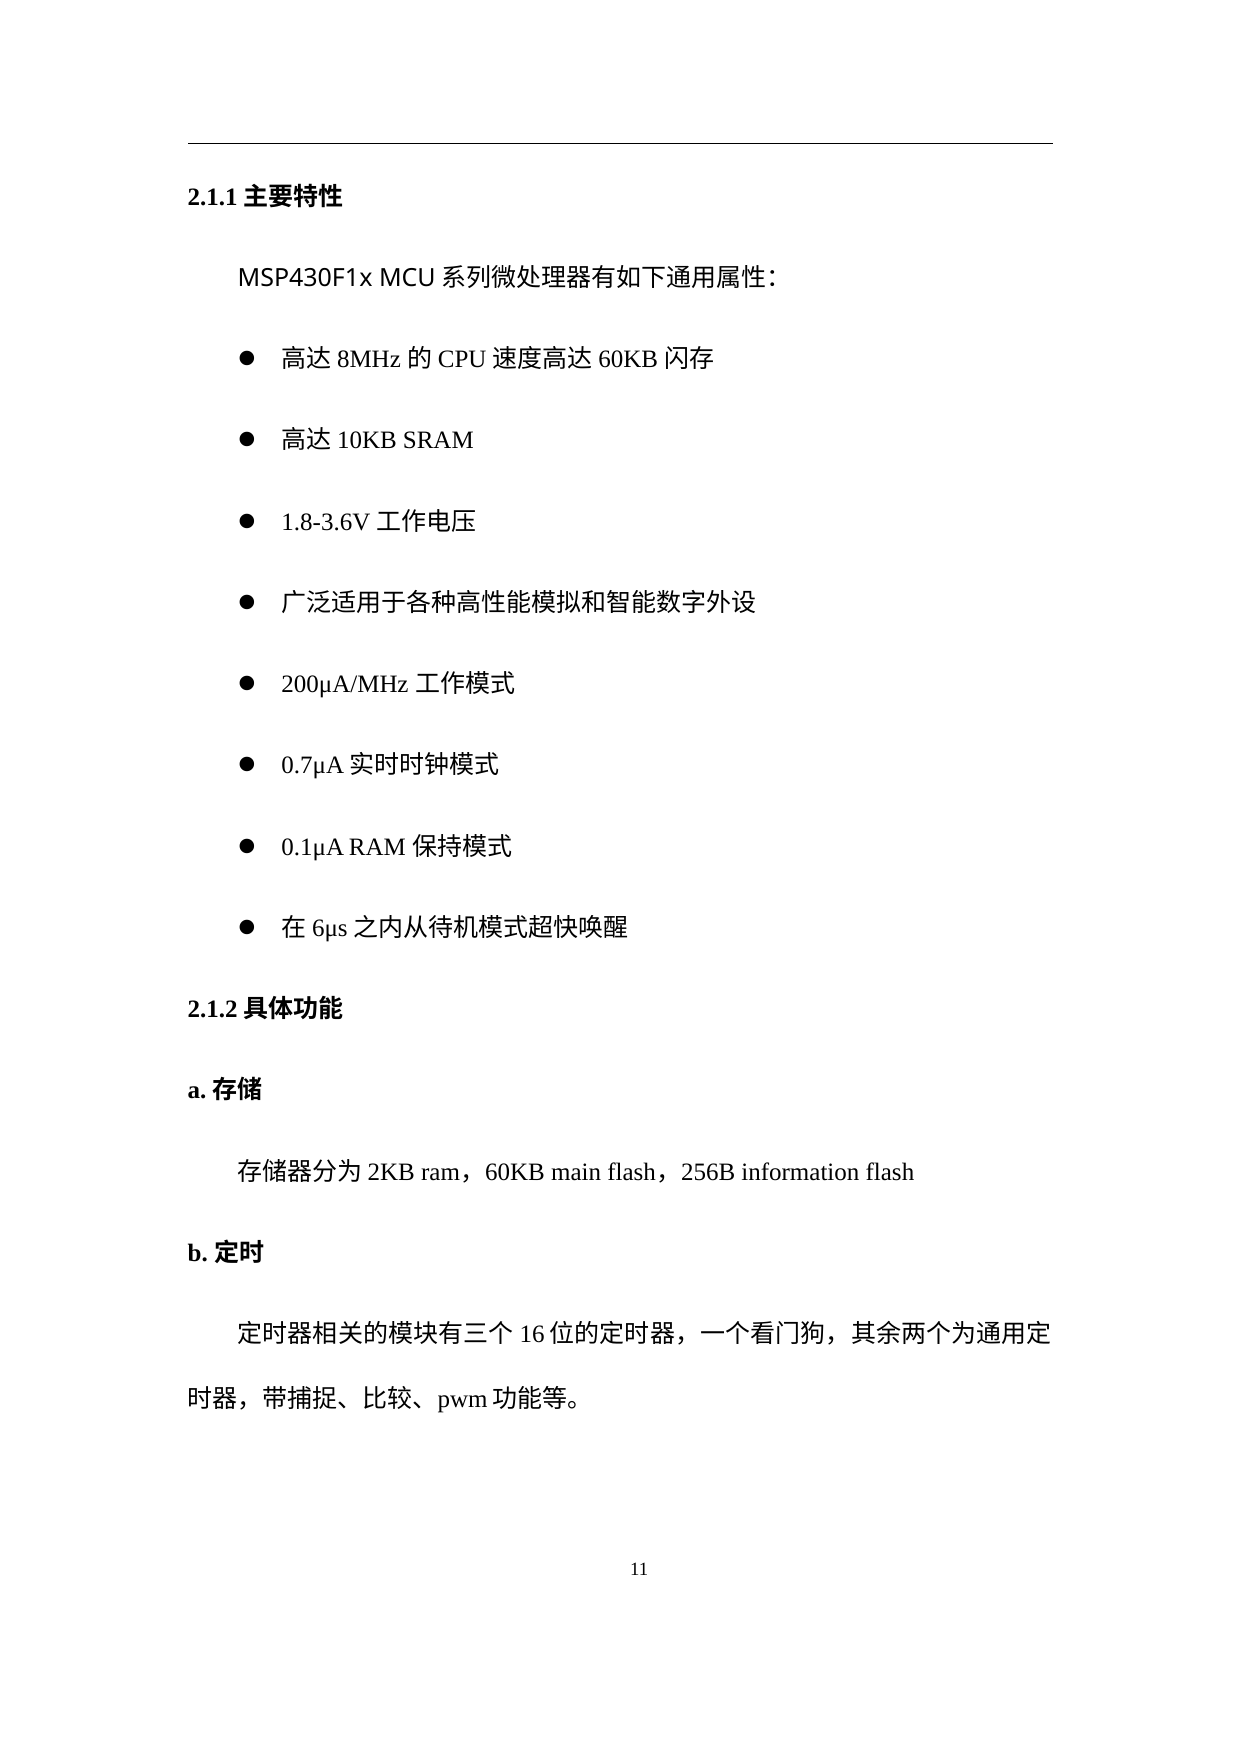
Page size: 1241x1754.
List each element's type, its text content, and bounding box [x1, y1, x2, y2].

list 1.8-3.6V 工作电压 [237, 487, 1053, 552]
subtitle 2.1.1 主要特性 [187, 162, 1053, 227]
list 广泛适用于各种高性能模拟和智能数字外设 [237, 568, 1053, 633]
subtitle b. 定时 [187, 1218, 1053, 1283]
subtitle a. 存储 [187, 1056, 1053, 1121]
text 存储器分为2KB ram，60KB main flash，256B information flash [187, 1137, 1053, 1202]
list 200μA/MHz 工作模式 [237, 649, 1053, 714]
subtitle 2.1.2 具体功能 [187, 974, 1053, 1039]
list 高达 10KB SRAM [237, 406, 1053, 471]
list 高达 8MHz 的 CPU 速度高达 60KB 闪存 [237, 324, 1053, 389]
list 0.7μA 实时时钟模式 [237, 731, 1053, 796]
text MSP430F1x MCU系列微处理器有如下通用属性： [187, 243, 1053, 308]
list 在 6μs 之内从待机模式超快唤醒 [237, 893, 1053, 958]
list 0.1μA RAM 保持模式 [237, 812, 1053, 877]
text 定时器相关的模块有三个16位的定时器，一个看门狗，其余两个为通用定时器，带捕捉、比较、pwm功能等。 [187, 1299, 1053, 1429]
